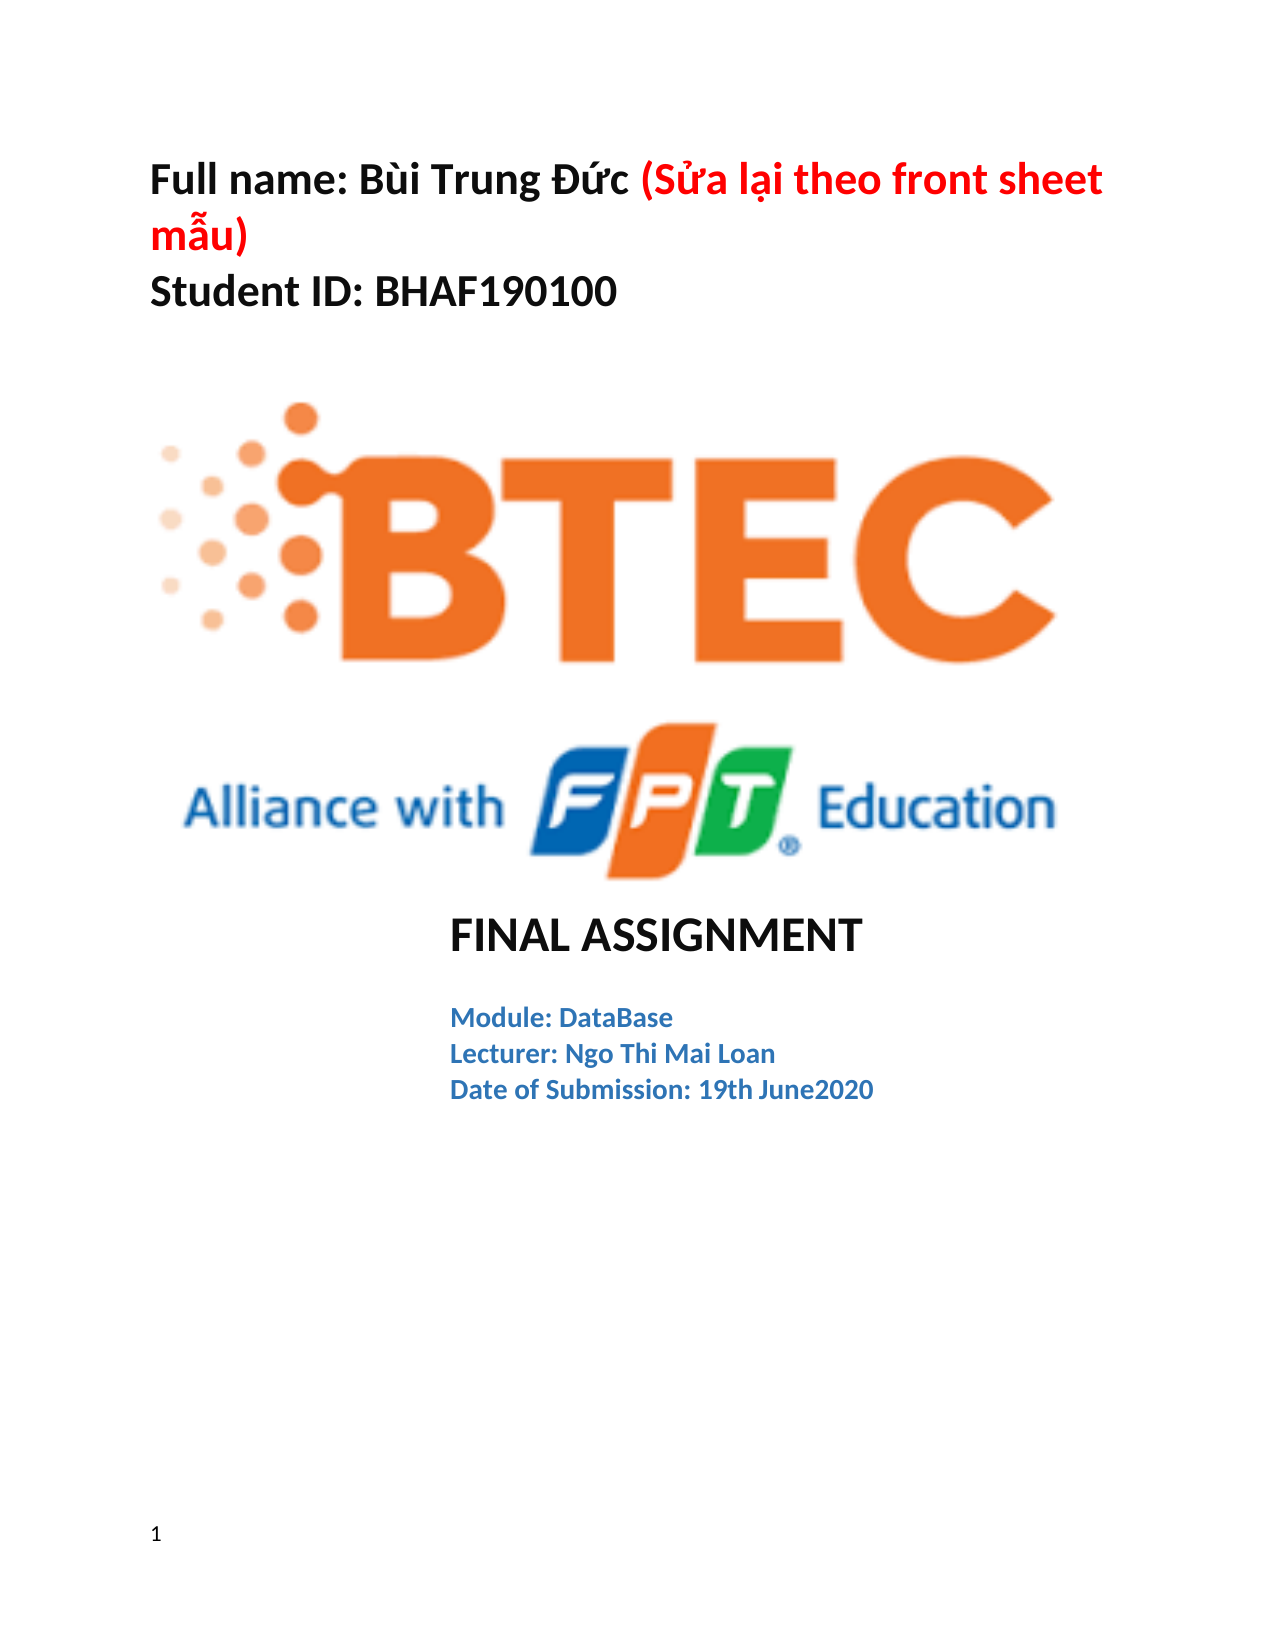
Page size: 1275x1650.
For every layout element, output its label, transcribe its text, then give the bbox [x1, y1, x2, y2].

text Full name: Bùi Trung Đức (Sửa lại theo front sheet mẫu) [150, 150, 1125, 262]
picture [150, 373, 1097, 903]
text Student ID: BHAF190100 [150, 262, 1125, 318]
text Lecturer: Ngo Thi Mai Loan [375, 1035, 1125, 1071]
text Date of Submission: 19th June2020 [375, 1071, 1125, 1106]
text Module: DataBase [375, 999, 1125, 1035]
text FINAL ASSIGNMENT [375, 903, 1125, 964]
